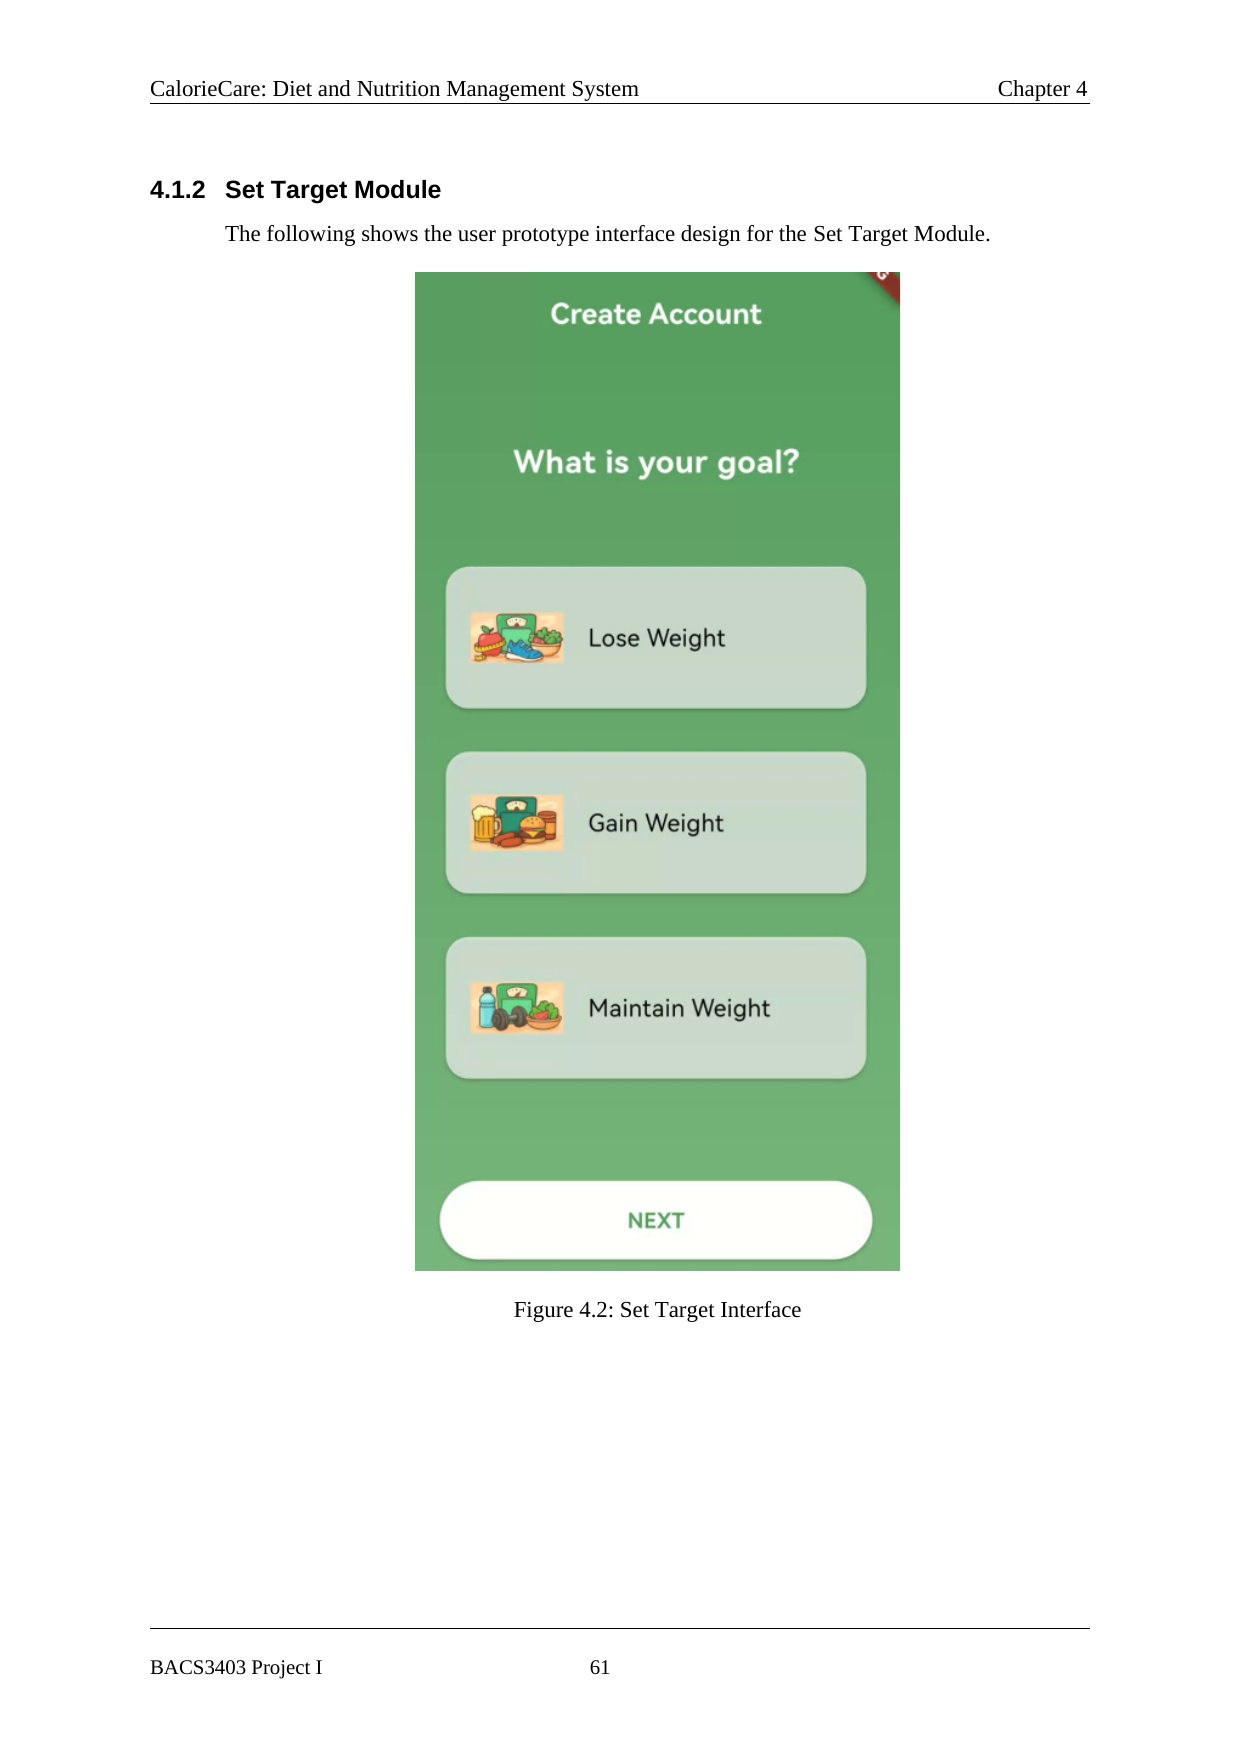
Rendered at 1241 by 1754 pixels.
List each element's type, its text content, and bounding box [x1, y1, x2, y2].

text The following shows the user prototype interface design for the Set Target Module. [225, 221, 1090, 247]
text Figure 4.2: Set Target Interface [225, 1296, 1090, 1323]
subtitle Set Target Module [150, 175, 1090, 204]
picture [415, 272, 901, 1271]
